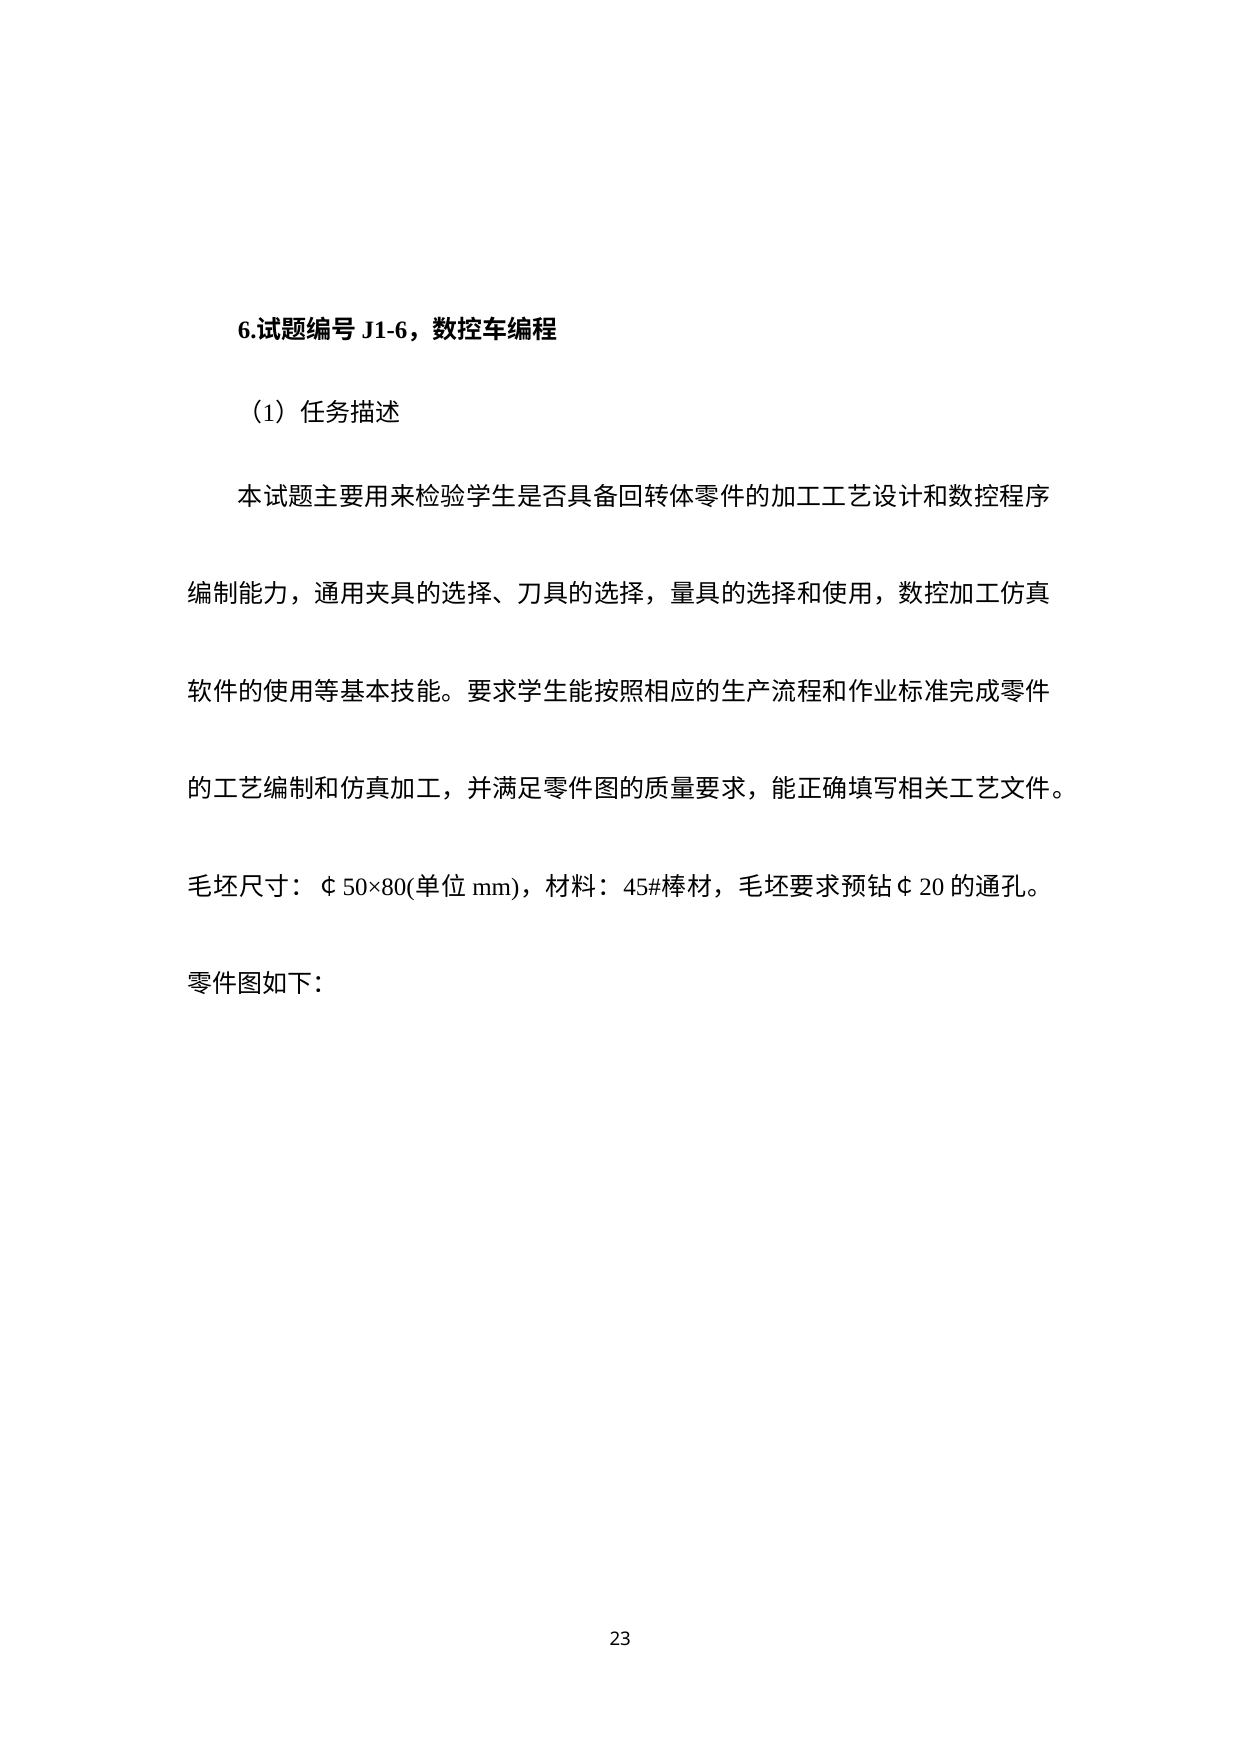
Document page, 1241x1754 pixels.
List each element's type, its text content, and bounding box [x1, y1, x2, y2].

text 6.试题编号J1-6，数控车编程 [187, 295, 1053, 360]
text 本试题主要用来检验学生是否具备回转体零件的加工工艺设计和数控程序编制能力，通用夹具的选择、刀具的选择，量具的选择和使用，数控加工仿真软件的使用等基本技能。要求学生能按照相应的生产流程和作业标准完成零件的工艺编制和仿真加工，并满足零件图的质量要求，能正确填写相关工艺文件。毛坯尺寸：￠50×80(单位mm)，材料：45#棒材，毛坯要求预钻￠20的通孔。零件图如下： [187, 462, 1053, 1014]
text （1）任务描述 [187, 378, 1053, 443]
